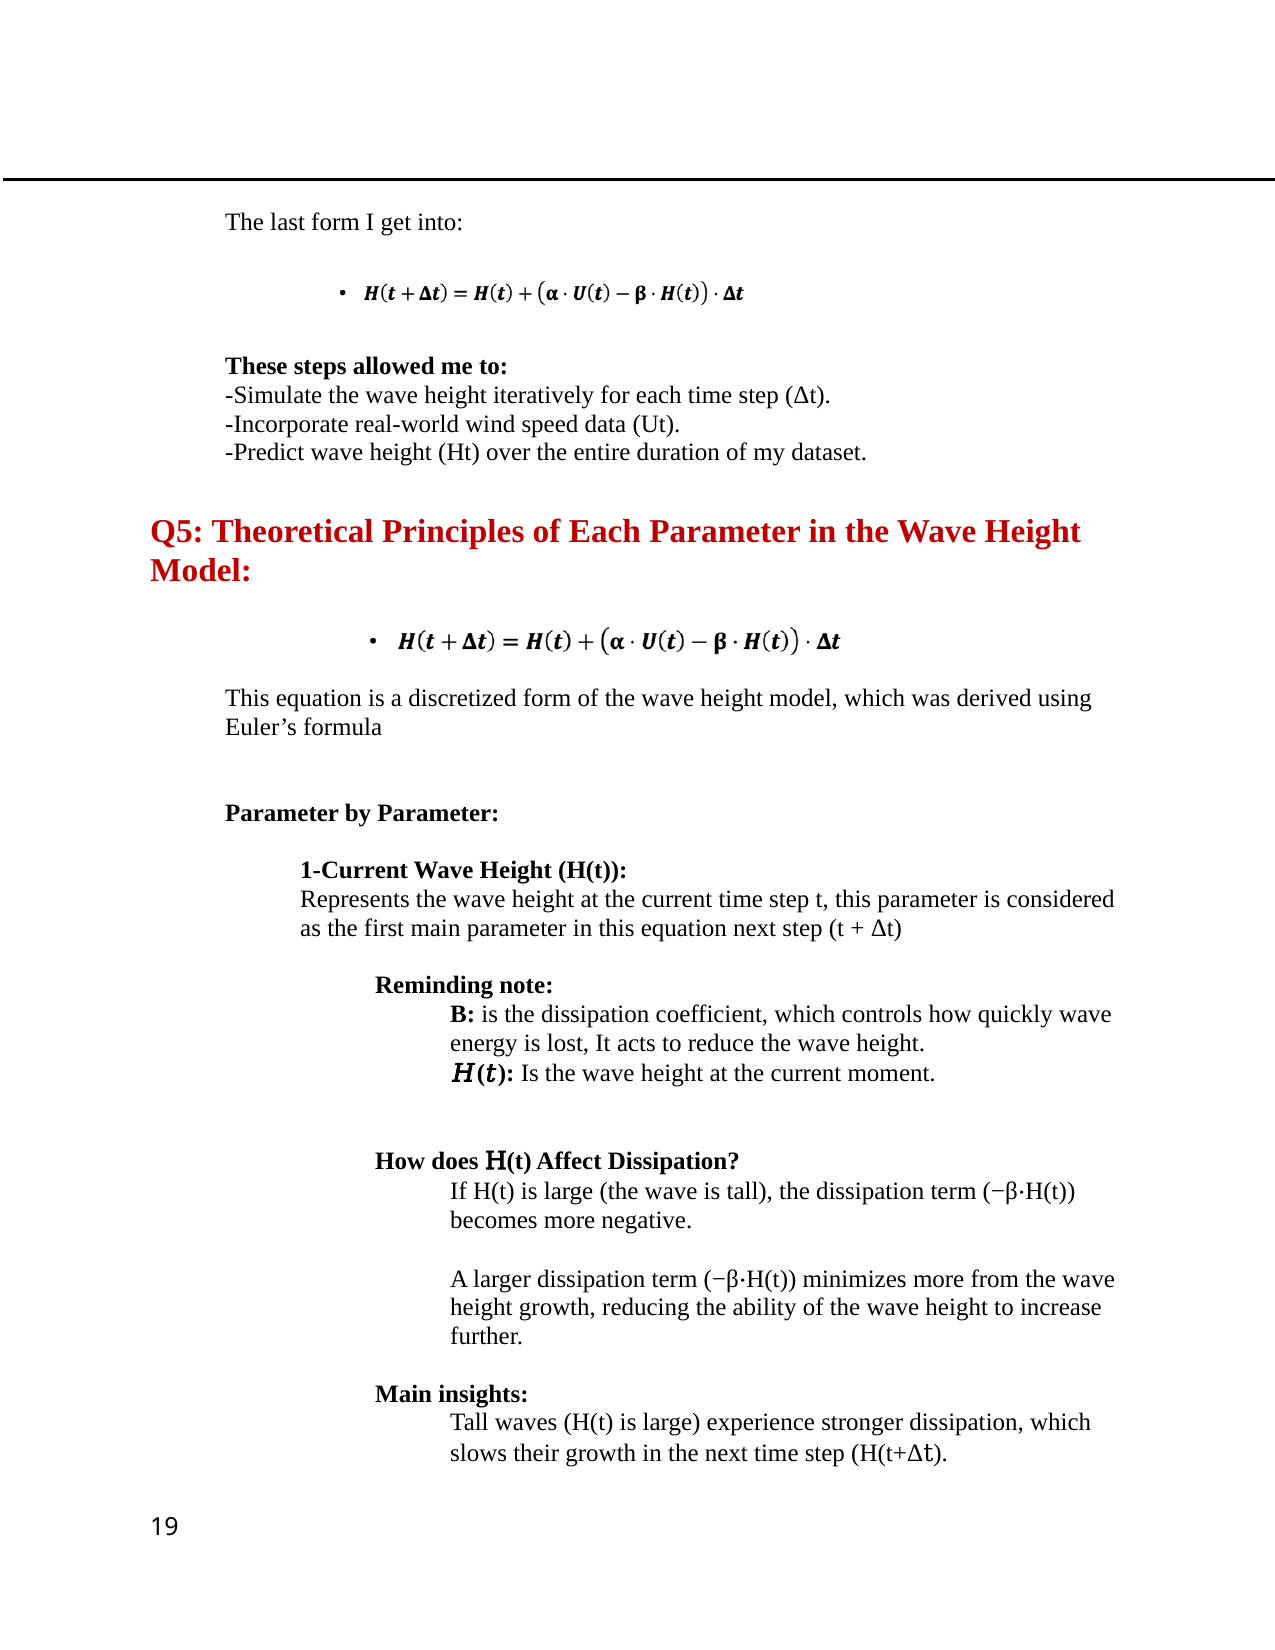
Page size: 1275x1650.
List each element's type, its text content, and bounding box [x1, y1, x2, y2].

picture [356, 601, 870, 671]
text 1-Current Wave Height (H(t)): [225, 855, 1125, 884]
text -Predict wave height (Ht) over the entire duration of my dataset. [225, 437, 1125, 466]
text These steps allowed me to: [225, 351, 1125, 380]
text How does H(t) Affect Dissipation? [300, 1144, 1125, 1174]
text If H(t) is large (the wave is tall), the dissipation term (−β⋅H(t)) becomes more negative. [450, 1174, 1125, 1233]
text Parameter by Parameter: [225, 798, 1125, 827]
text Represents the wave height at the current time step t, this parameter is considered as the first main parameter in this equation next step (t + Δt) [300, 884, 1125, 942]
picture [328, 258, 769, 319]
text This equation is a discretized form of the wave height model, which was derived using Euler’s formula [225, 683, 1125, 740]
text Tall waves (H(t) is large) experience stronger dissipation, which [225, 1407, 1125, 1436]
text 𝐻(𝑡): Is the wave height at the current moment. [375, 1057, 1125, 1087]
text The last form I get into: [225, 207, 1125, 236]
subtitle Q5: Theoretical Principles of Each Parameter in the Wave Height Model: [150, 512, 1125, 588]
text slows their growth in the next time step (H(t+Δt). [375, 1436, 1125, 1466]
text A larger dissipation term (−β⋅H(t)) minimizes more from the wave height growth, reducing the ability of the wave height to increase further. [450, 1262, 1125, 1350]
text Main insights: [150, 1379, 1125, 1407]
text -Simulate the wave height iteratively for each time step (Δt). [225, 380, 1125, 409]
text Β: is the dissipation coefficient, which controls how quickly wave energy is lost, It acts to reduce the wave height. [450, 999, 1125, 1057]
text Reminding note: [300, 970, 1125, 999]
text -Incorporate real-world wind speed data (Ut). [225, 409, 1125, 437]
